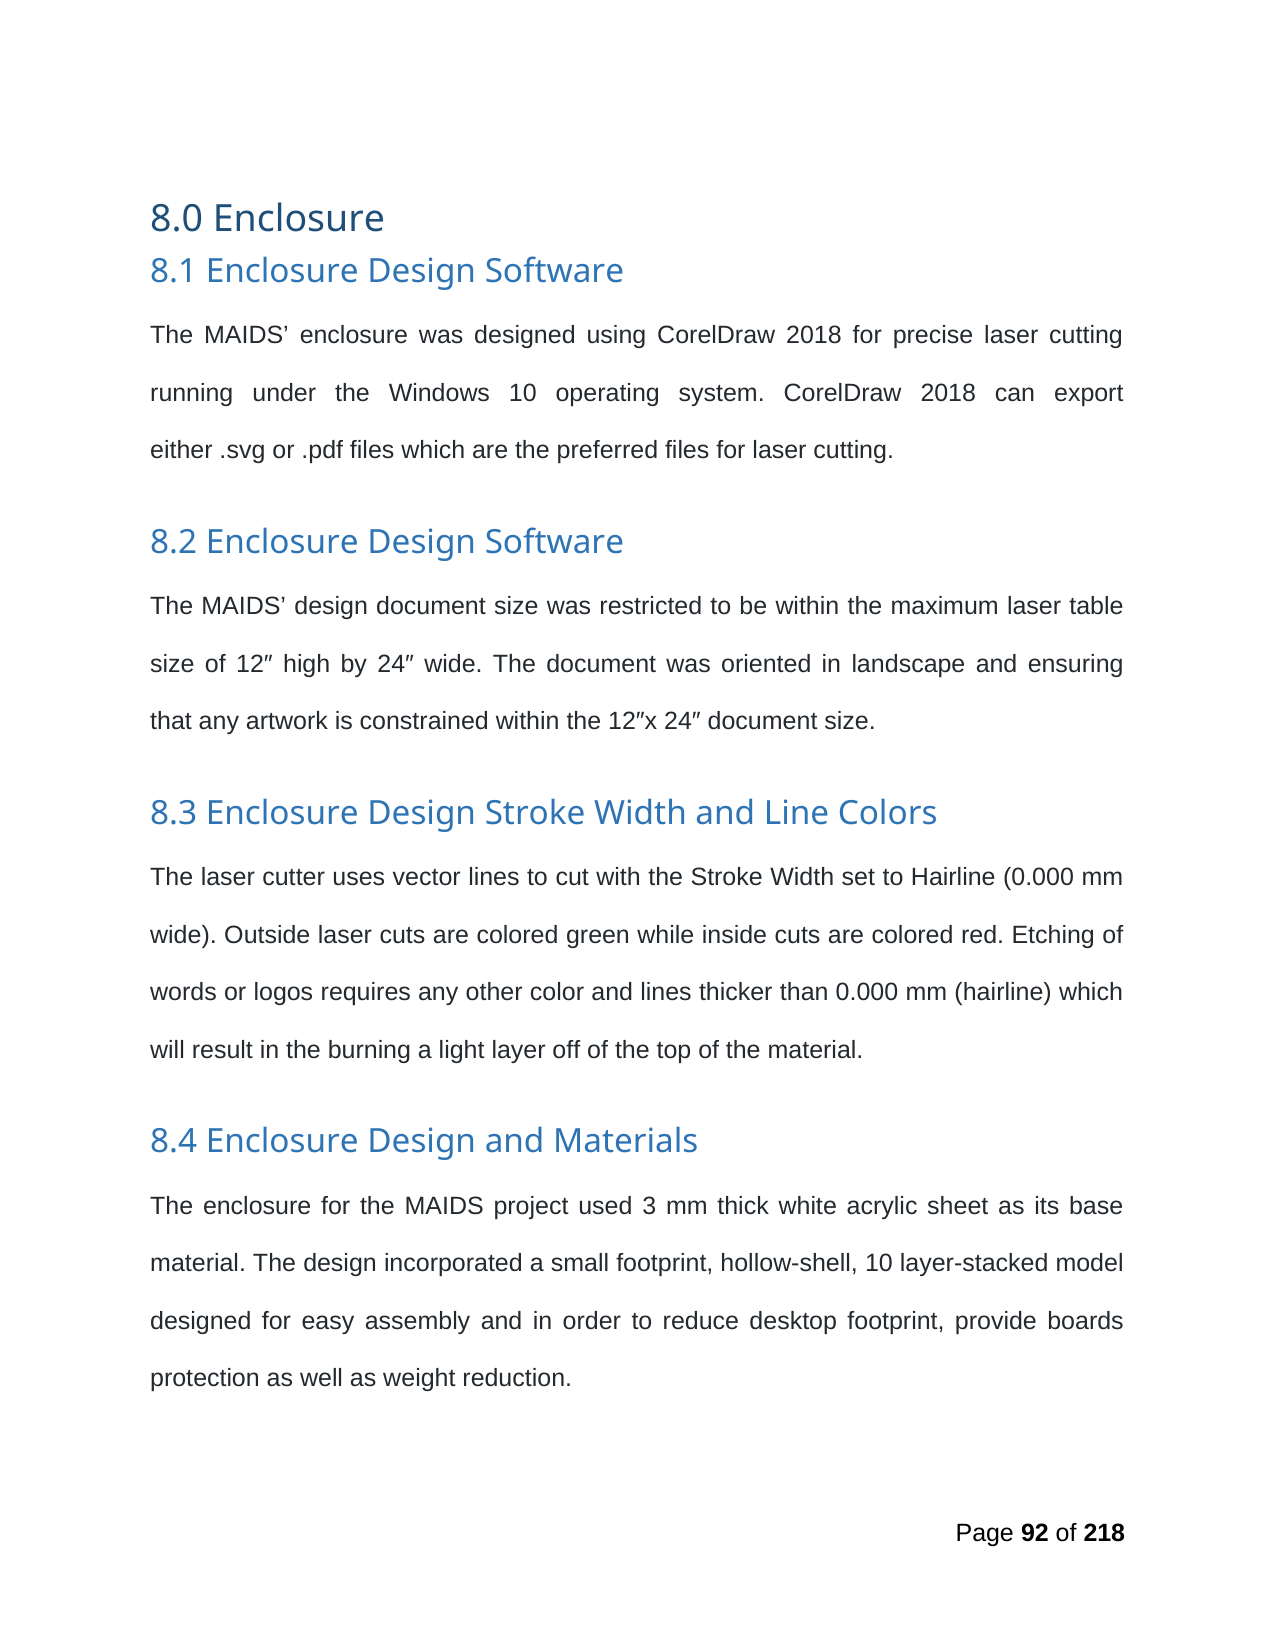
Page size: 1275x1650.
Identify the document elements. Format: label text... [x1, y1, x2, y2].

subtitle 8.1 Enclosure Design Software [150, 247, 1125, 292]
subtitle 8.2 Enclosure Design Software [150, 518, 1125, 563]
text The laser cutter uses vector lines to cut with the Stroke Width set to Hairline (0.000 mm wide). Outside laser cuts are colored green while inside cuts are colored red. Etching of words or logos requires any other color and lines thicker than 0.000 mm (hairline) which will result in the burning a light layer off of the top of the material. [150, 862, 1125, 1063]
text The MAIDS’ design document size was restricted to be within the maximum laser table size of 12″ high by 24″ wide. The document was oriented in landscape and ensuring that any artwork is constrained within the 12″x 24″ document size. [150, 591, 1125, 735]
subtitle 8.3 Enclosure Design Stroke Width and Line Colors [150, 789, 1125, 834]
subtitle 8.4 Enclosure Design and Materials [150, 1117, 1125, 1163]
text The MAIDS’ enclosure was designed using CorelDraw 2018 for precise laser cutting running under the Windows 10 operating system. CorelDraw 2018 can export either .svg or .pdf files which are the preferred files for laser cutting. [150, 320, 1125, 464]
text The enclosure for the MAIDS project used 3 mm thick white acrylic sheet as its base material. The design incorporated a small footprint, hollow-shell, 10 layer-stacked model designed for easy assembly and in order to reduce desktop footprint, provide boards protection as well as weight reduction. [150, 1191, 1125, 1392]
subtitle 8.0 Enclosure [150, 192, 1125, 243]
